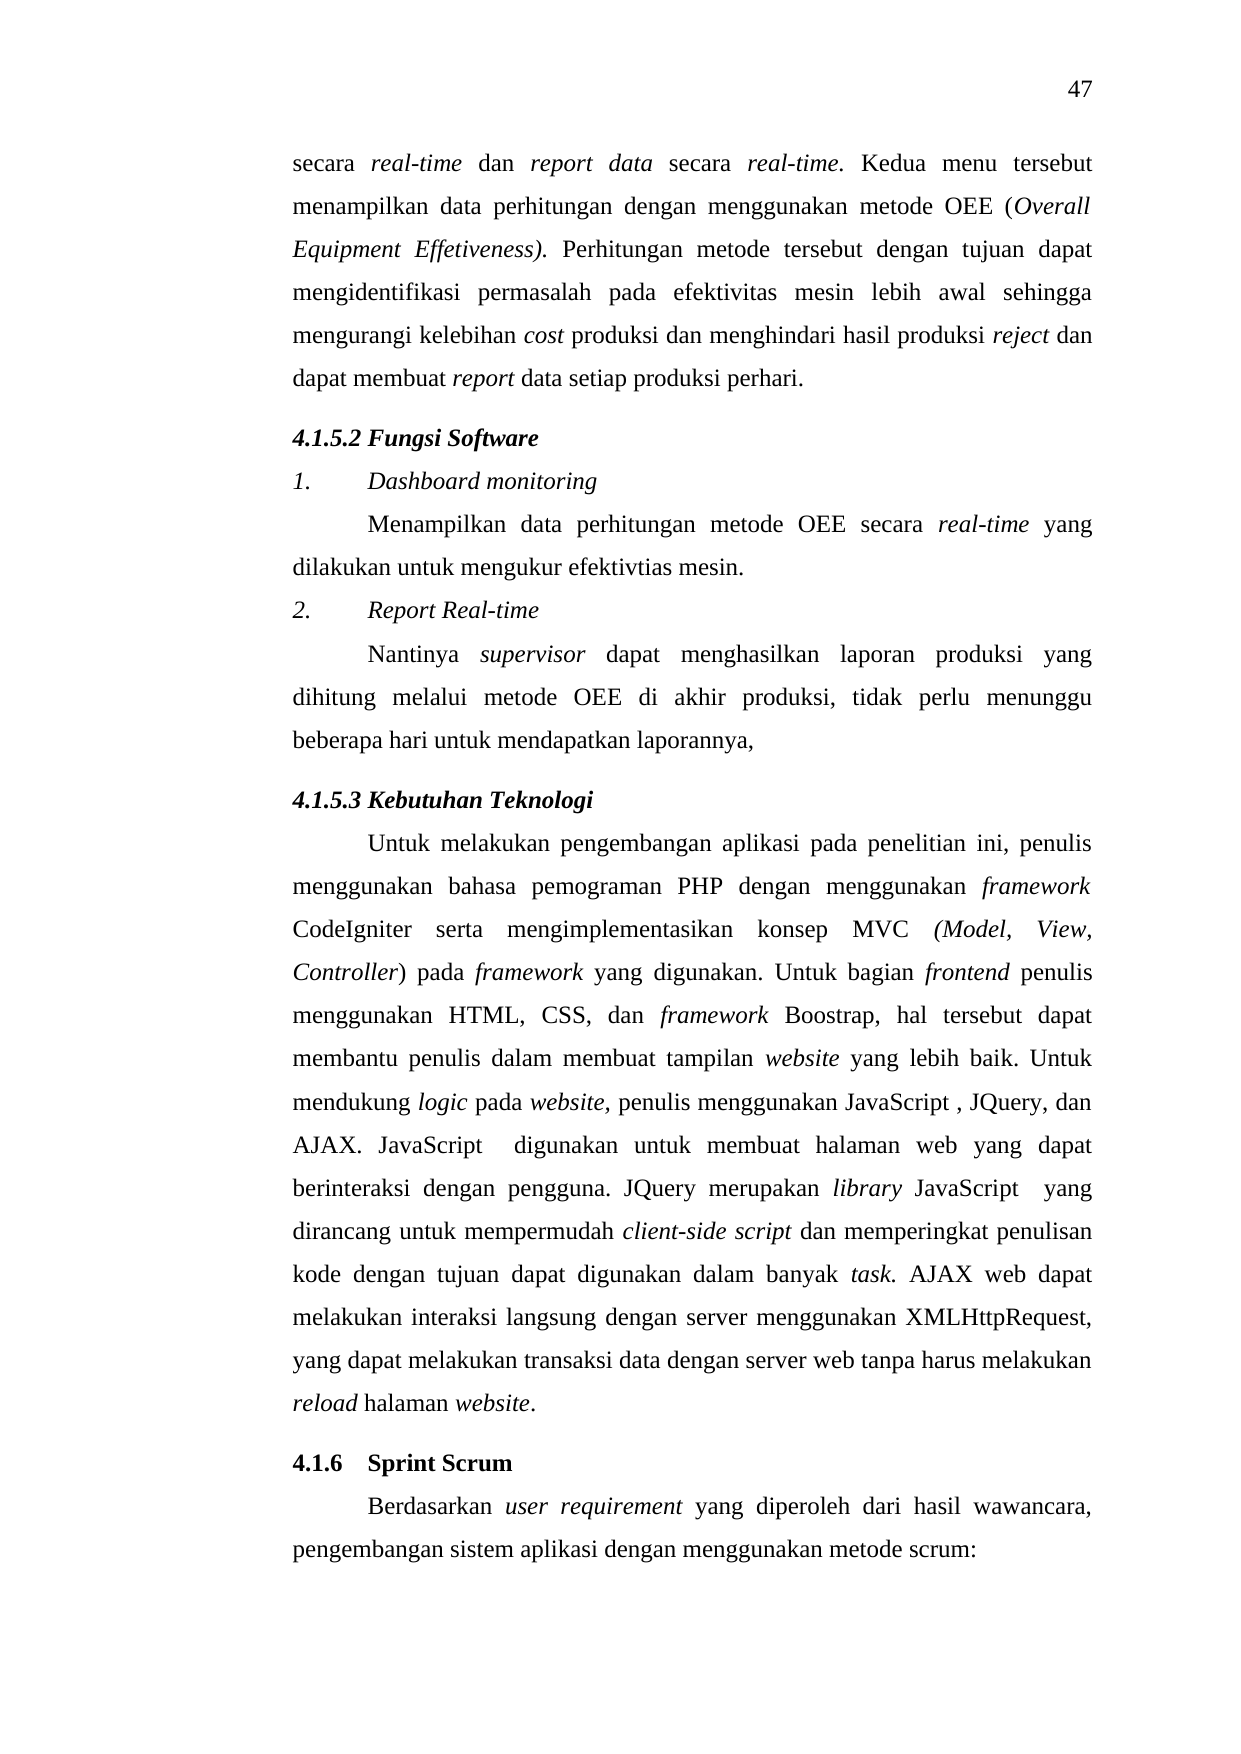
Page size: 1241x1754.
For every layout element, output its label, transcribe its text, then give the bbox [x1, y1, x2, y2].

subtitle Sprint Scrum [292, 1448, 1092, 1477]
text Untuk melakukan pengembangan aplikasi pada penelitian ini, penulis menggunakan bahasa pemograman PHP dengan menggunakan framework CodeIgniter serta mengimplementasikan konsep MVC (Model, View, Controller) pada framework yang digunakan. Untuk bagian frontend penulis menggunakan HTML, CSS, dan framework Boostrap, hal tersebut dapat membantu penulis dalam membuat tampilan website yang lebih baik. Untuk mendukung logic pada website, penulis menggunakan JavaScript , JQuery, dan AJAX. JavaScript digunakan untuk membuat halaman web yang dapat berinteraksi dengan pengguna. JQuery merupakan library JavaScript yang dirancang untuk mempermudah client-side script dan memperingkat penulisan kode dengan tujuan dapat digunakan dalam banyak task. AJAX web dapat melakukan interaksi langsung dengan server menggunakan XMLHttpRequest, yang dapat melakukan transaksi data dengan server web tanpa harus melakukan reload halaman website. [292, 828, 1092, 1417]
list Report Real-time [292, 596, 1092, 624]
text Berdasarkan user requirement yang diperoleh dari hasil wawancara, pengembangan sistem aplikasi dengan menggunakan metode scrum: [292, 1491, 1092, 1563]
list Menampilkan data perhitungan metode OEE secara real-time yang dilakukan untuk mengukur efektivtias mesin. [292, 509, 1092, 581]
list Dashboard monitoring [292, 466, 1092, 495]
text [292, 148, 1092, 392]
list Nantinya supervisor dapat menghasilkan laporan produksi yang dihitung melalui metode OEE di akhir produksi, tidak perlu menunggu beberapa hari untuk mendapatkan laporannya, [292, 639, 1092, 754]
subtitle Kebutuhan Teknologi [292, 785, 1092, 813]
subtitle Fungsi Software [292, 423, 1092, 452]
